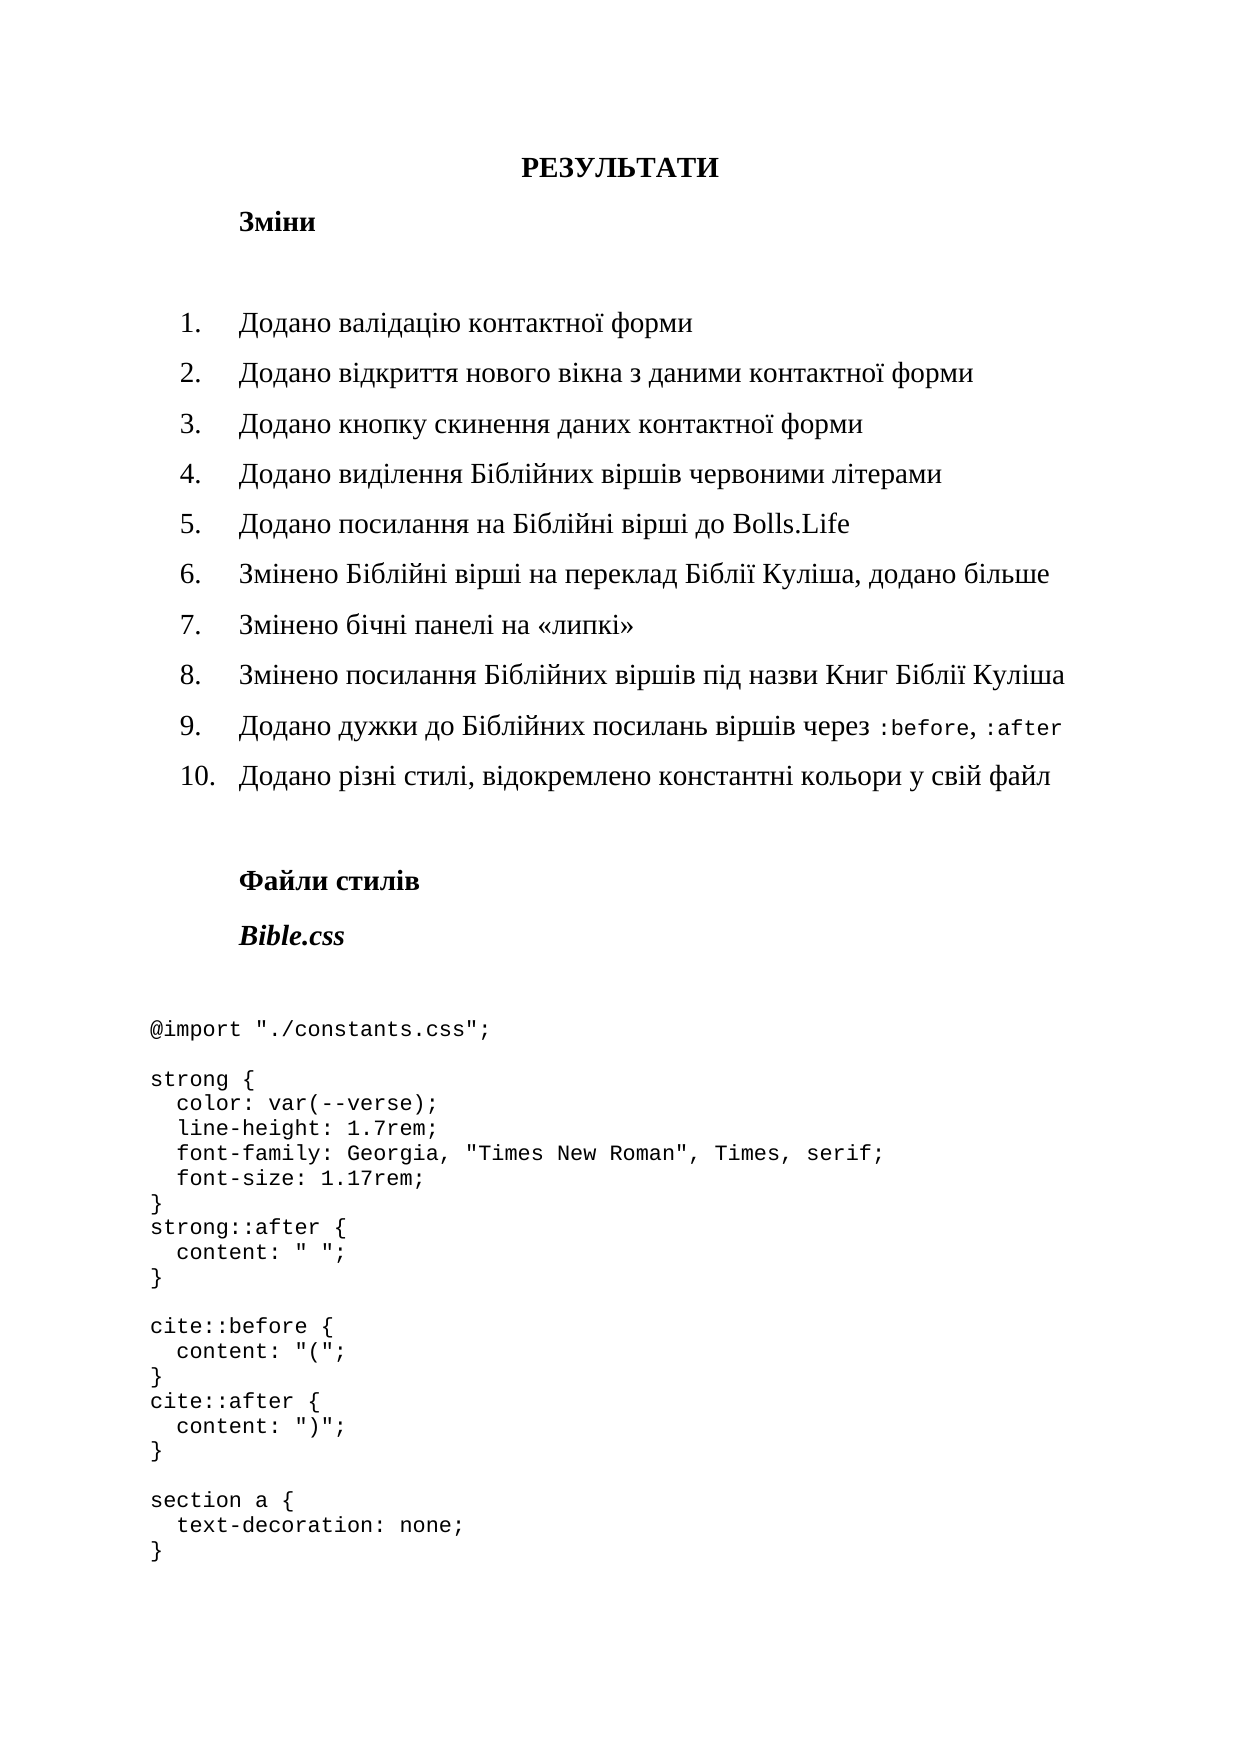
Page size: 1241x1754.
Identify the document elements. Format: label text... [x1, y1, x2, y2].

list Додано різні стилі, відокремлено константні кольори у свій файл [179, 758, 1090, 792]
list Додано кнопку скинення даних контактної форми [179, 406, 1090, 439]
text content: "("; [150, 1341, 1090, 1365]
text content: ")"; [150, 1415, 1090, 1440]
text text-decoration: none; [150, 1514, 1090, 1539]
text strong::after { [150, 1217, 1090, 1241]
text } [150, 1192, 1090, 1217]
text font-size: 1.17rem; [150, 1167, 1090, 1192]
text cite::before { [150, 1316, 1090, 1341]
text Файли стилів [150, 863, 1090, 897]
text font-family: Georgia, "Times New Roman", Times, serif; [150, 1142, 1090, 1167]
list Додано виділення Біблійних віршів червоними літерами [179, 456, 1090, 489]
text Зміни [150, 204, 1090, 238]
list Змінено бічні панелі на «липкі» [179, 607, 1090, 641]
text Bible.css [150, 918, 1090, 951]
text section a { [150, 1489, 1090, 1514]
list Додано дужки до Біблійних посилань віршів через :before, :after [179, 708, 1090, 741]
text strong { [150, 1068, 1090, 1093]
text color: var(--verse); [150, 1093, 1090, 1117]
list Змінено Біблійні вірші на переклад Біблії Куліша, додано більше [179, 557, 1090, 590]
text } [150, 1539, 1090, 1564]
list Змінено посилання Біблійних віршів під назви Книг Біблії Куліша [179, 657, 1090, 691]
text @import "./constants.css"; [150, 1018, 1090, 1043]
text } [150, 1440, 1090, 1464]
text content: " "; [150, 1241, 1090, 1266]
text Результати [150, 150, 1090, 183]
text cite::after { [150, 1390, 1090, 1415]
text line-height: 1.7rem; [150, 1117, 1090, 1142]
text } [150, 1365, 1090, 1390]
list Додано відкриття нового вікна з даними контактної форми [179, 355, 1090, 389]
text } [150, 1266, 1090, 1291]
list Додано валідацію контактної форми [179, 305, 1090, 339]
list Додано посилання на Біблійні вірші до Bolls.Life [179, 506, 1090, 540]
